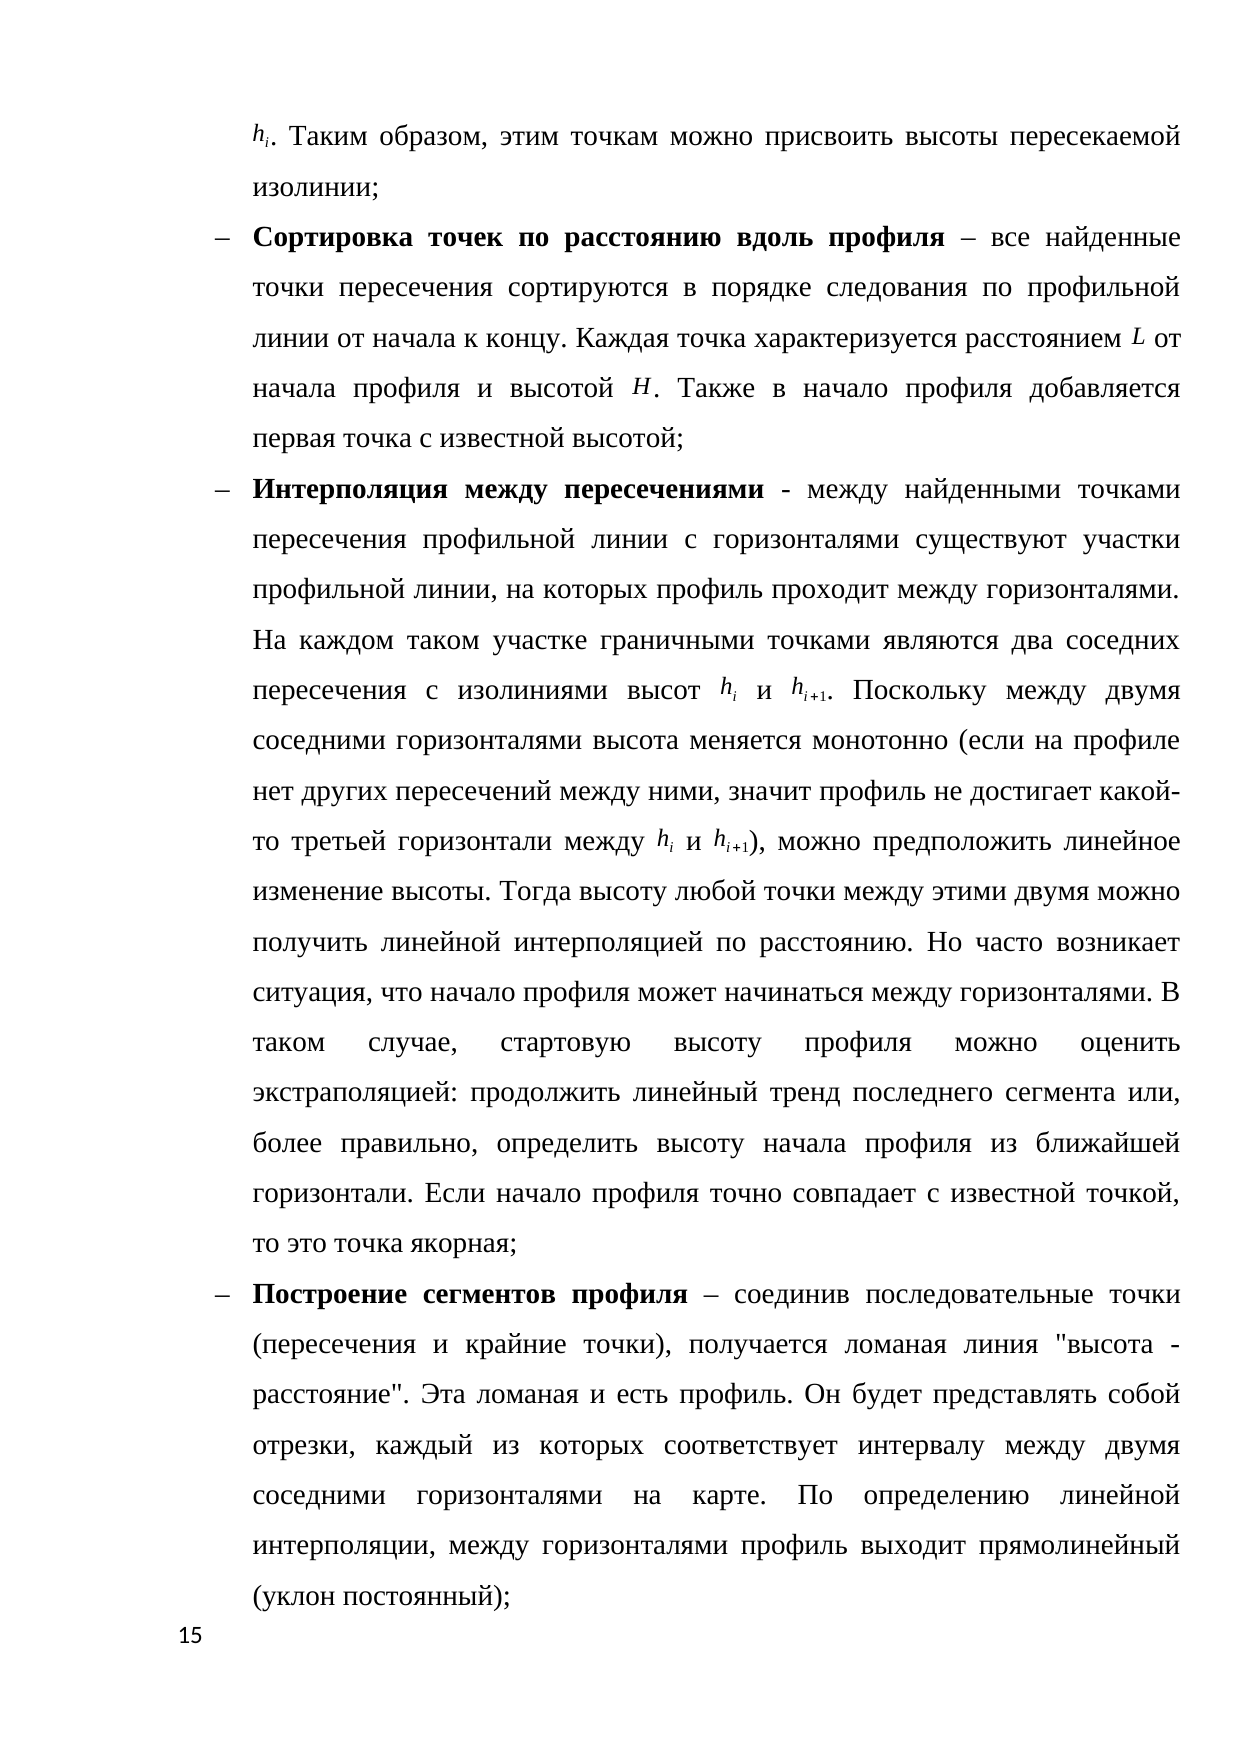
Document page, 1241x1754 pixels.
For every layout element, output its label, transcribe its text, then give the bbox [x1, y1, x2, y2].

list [215, 1514, 1181, 1598]
list Сортировка точек по расстоянию вдоль профиля – все найденные точки пересечения сортируются в порядке следования по профильной линии от начала к концу. Каждая точка характеризуется расстоянием от начала профиля и высотой . Также в начало профиля добавляется первая точка с известной высотой; [215, 399, 1181, 634]
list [215, 118, 1181, 353]
list Интерполяция между пересечениями - между найденными точками пересечения профильной линии с горизонталями существуют участки профильной линии, на которых профиль проходит между горизонталями. На каждом таком участке граничными точками являются два соседних пересечения с изолиниями высот и . Поскольку между двумя соседними горизонталями высота меняется монотонно (если на профиле нет других пересечений между ними, значит профиль не достигает какой-то третьей горизонтали между и ), можно предположить линейное изменение высоты. Тогда высоту любой точки между этими двумя можно получить линейной интерполяцией по расстоянию. Но часто возникает ситуация, что начало профиля может начинаться между горизонталями. В таком случае, стартовую высоту профиля можно оценить экстраполяцией: продолжить линейный тренд последнего сегмента или, более правильно, определить высоту начала профиля из ближайшей горизонтали. Если начало профиля точно совпадает с известной точкой, то это точка якорная; [215, 680, 1181, 1468]
